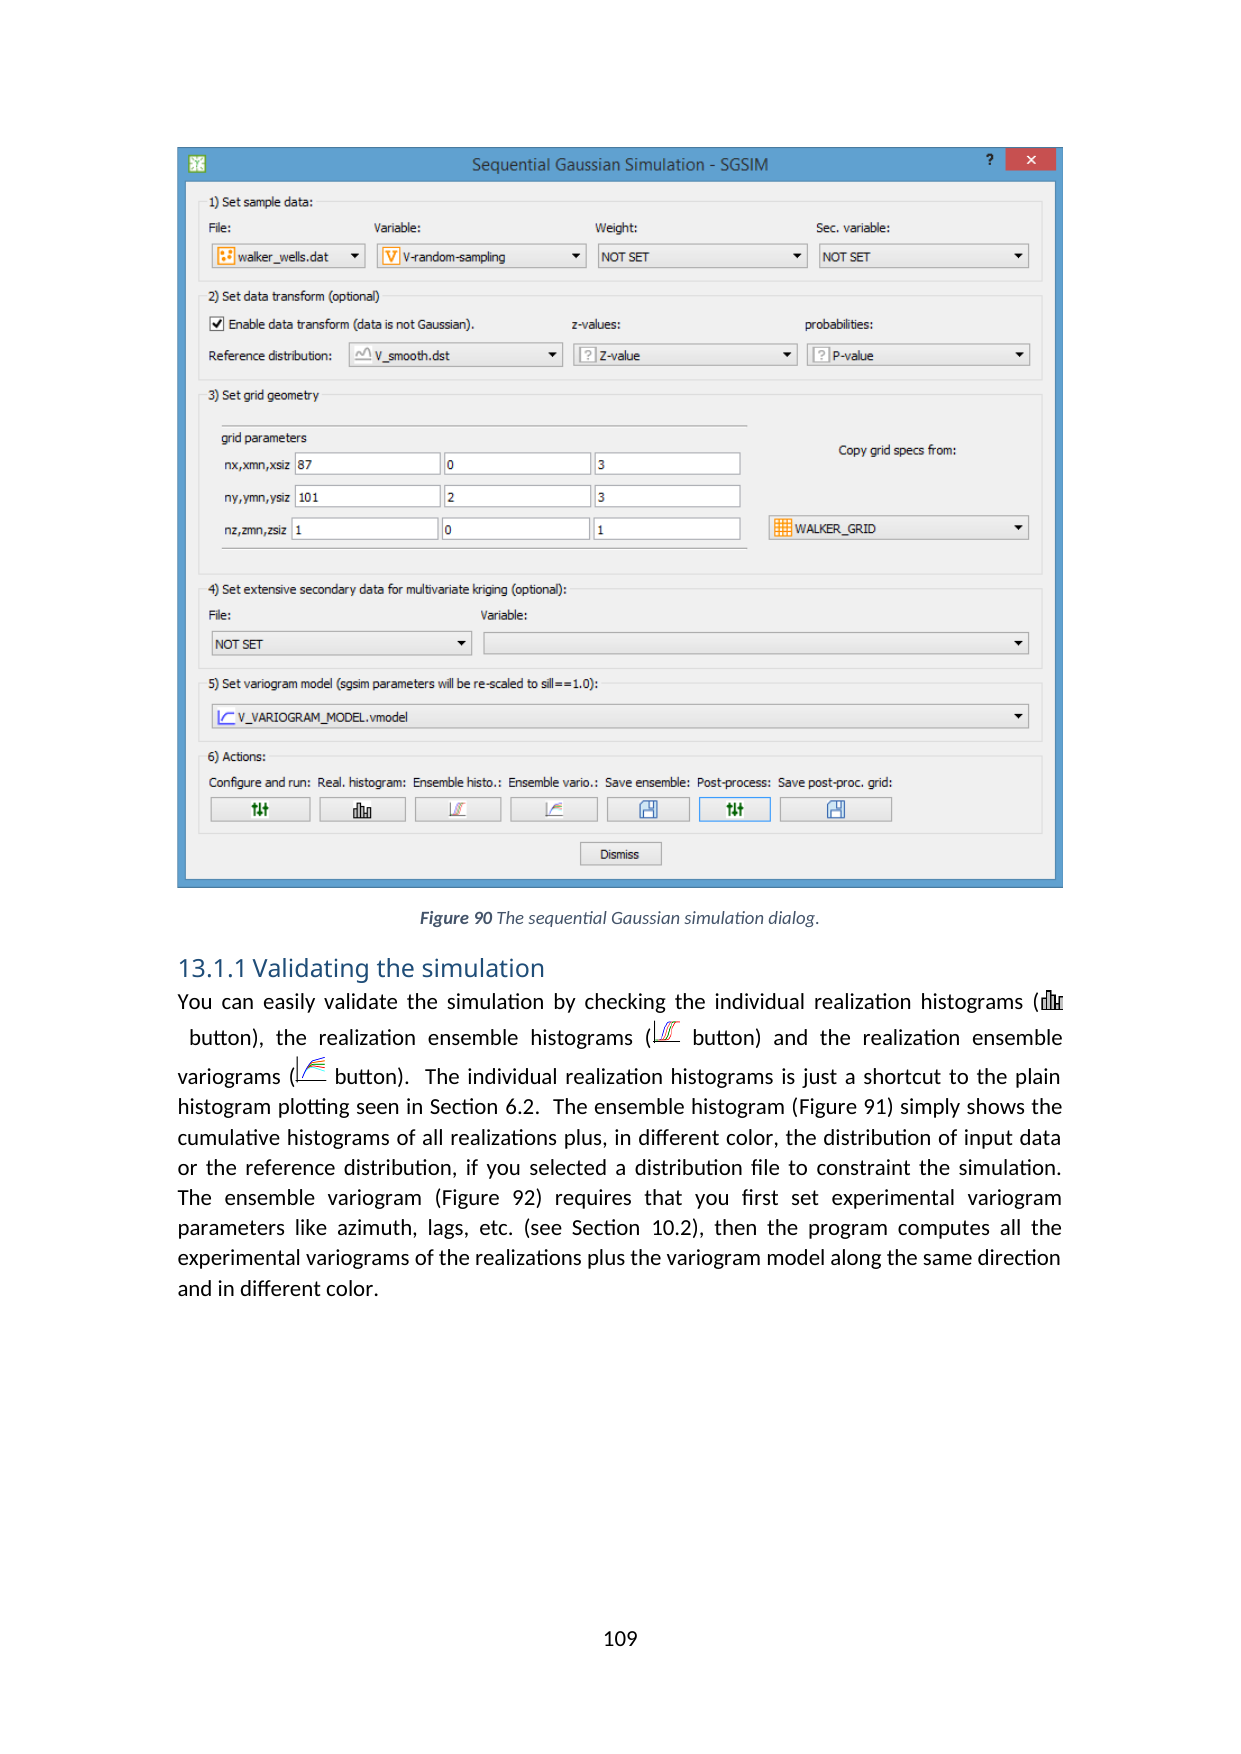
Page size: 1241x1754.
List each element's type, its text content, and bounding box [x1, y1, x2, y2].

picture [652, 1017, 681, 1046]
picture [295, 1053, 327, 1085]
picture [1041, 987, 1063, 1010]
subtitle Validating the simulation [177, 950, 1063, 984]
text You can easily validate the simulation by checking the individual realization histograms ( button), the realization ensemble histograms ( button) and the realization ensemble variograms ( button). The individual realization histograms is just a shortcut to the plain histogram plotting seen in Section 6.2. The ensemble histogram (Figure 91) simply shows the cumulative histograms of all realizations plus, in different color, the distribution of input data or the reference distribution, if you selected a distribution file to constraint the simulation. The ensemble variogram (Figure 92) requires that you first set experimental variogram parameters like azimuth, lags, etc. (see Section 10.2), then the program computes all the experimental variograms of the realizations plus the variogram model along the same direction and in different color. [177, 987, 1063, 1302]
text Figure 90 The sequential Gaussian simulation dialog. [177, 907, 1063, 929]
picture [177, 147, 1063, 888]
